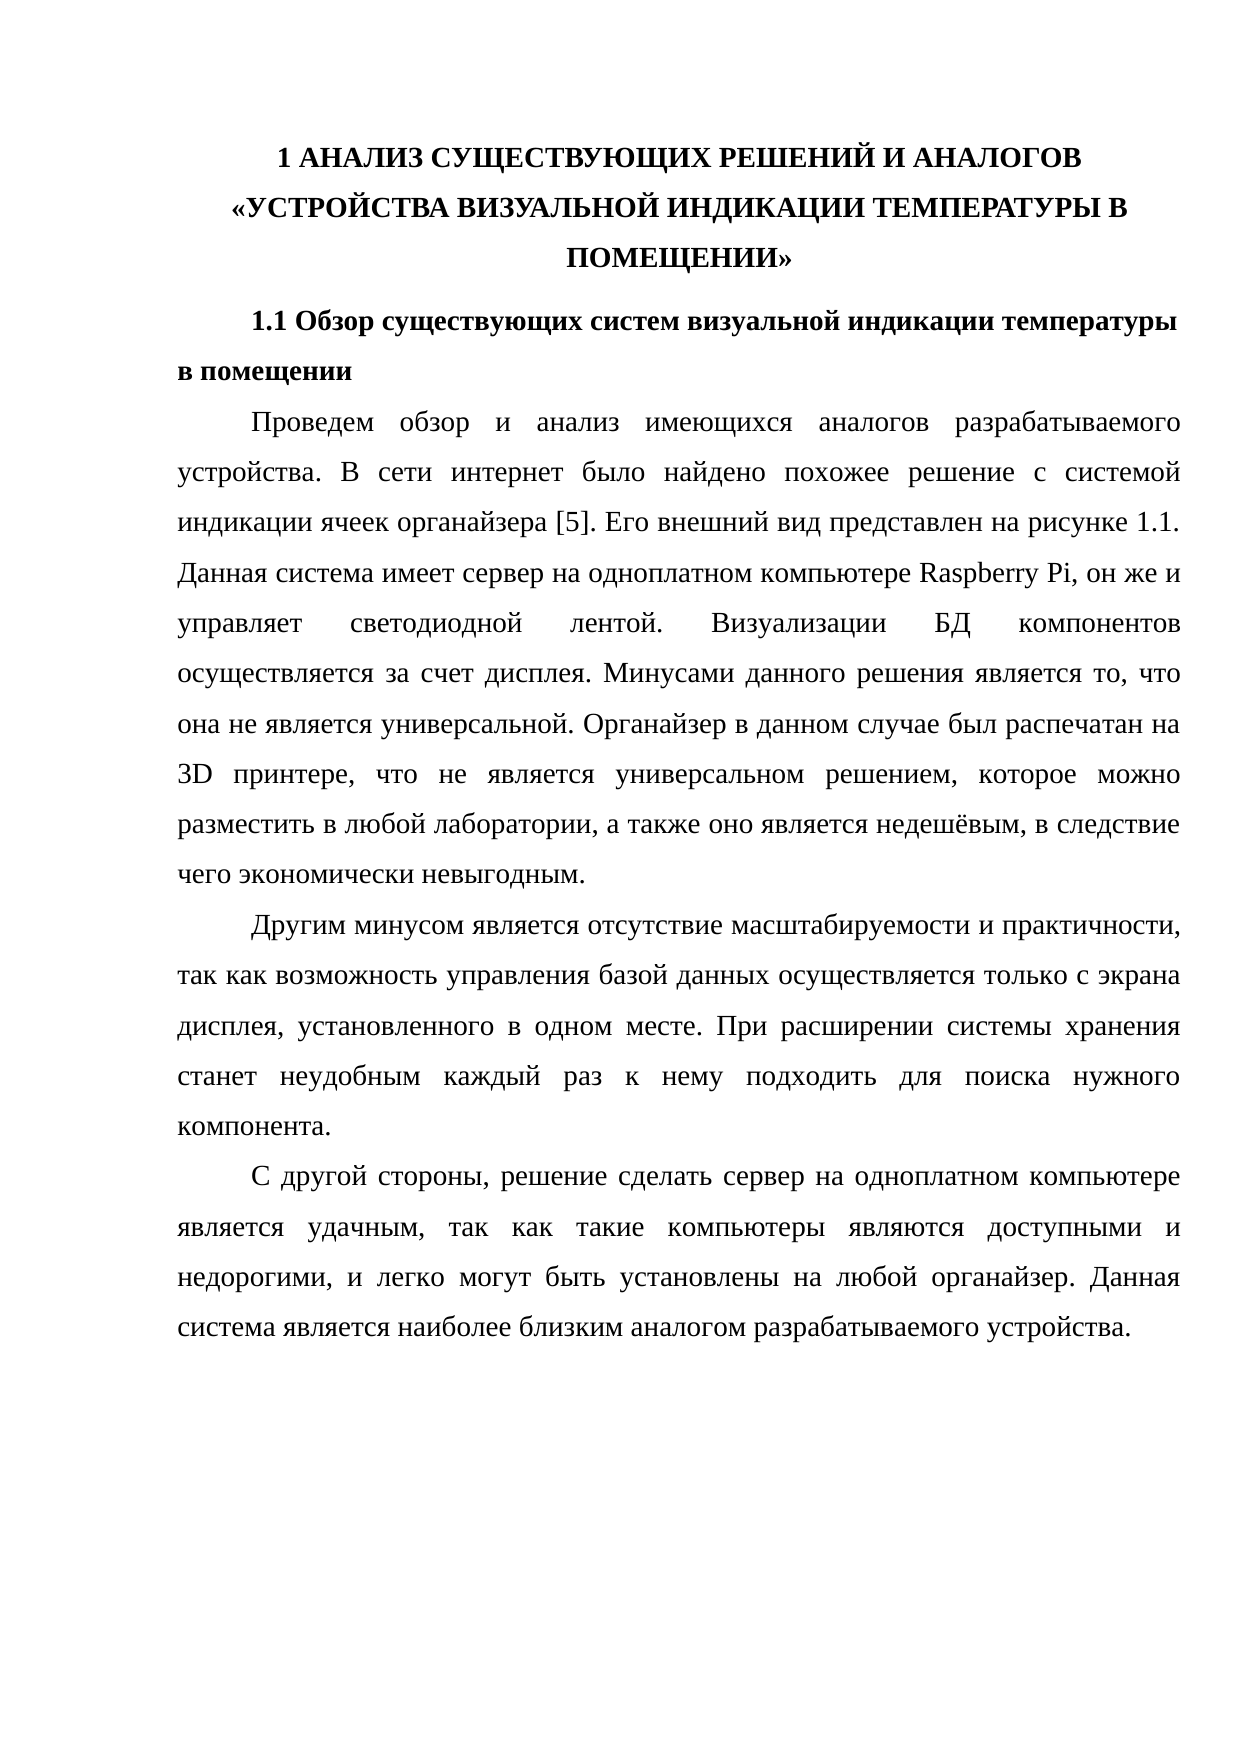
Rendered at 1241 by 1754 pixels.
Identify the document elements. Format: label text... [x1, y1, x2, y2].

subtitle 1 АНАЛИЗ СУЩЕСТВУЮЩИХ РЕШЕНИЙ И АНАЛОГОВ «УСТРОЙСТВА ВИЗУАЛЬНОЙ ИНДИКАЦИИ ТЕМПЕРАТУРЫ В ПОМЕЩЕНИИ» [177, 140, 1182, 274]
subtitle 1.1 Обзор существующих систем визуальной индикации температуры в помещении [177, 303, 1182, 387]
text Другим минусом является отсутствие масштабируемости и практичности, так как возможность управления базой данных осуществляется только с экрана дисплея, установленного в одном месте. При расширении системы хранения станет неудобным каждый раз к нему подходить для поиска нужного компонента. [177, 907, 1182, 1142]
text С другой стороны, решение сделать сервер на одноплатном компьютере является удачным, так как такие компьютеры являются доступными и недорогими, и легко могут быть установлены на любой органайзер. Данная система является наиболее близким аналогом разрабатываемого устройства. [177, 1158, 1182, 1343]
text Проведем обзор и анализ имеющихся аналогов разрабатываемого устройства. В сети интернет было найдено похожее решение с системой индикации ячеек органайзера [5]. Его внешний вид представлен на рисунке 1.1. Данная система имеет сервер на одноплатном компьютере Raspberry Pi, он же и управляет светодиодной лентой. Визуализации БД компонентов осуществляется за счет дисплея. Минусами данного решения является то, что она не является универсальной. Органайзер в данном случае был распечатан на 3D принтере, что не является универсальном решением, которое можно разместить в любой лаборатории, а также оно является недешёвым, в следствие чего экономически невыгодным. [177, 404, 1182, 890]
